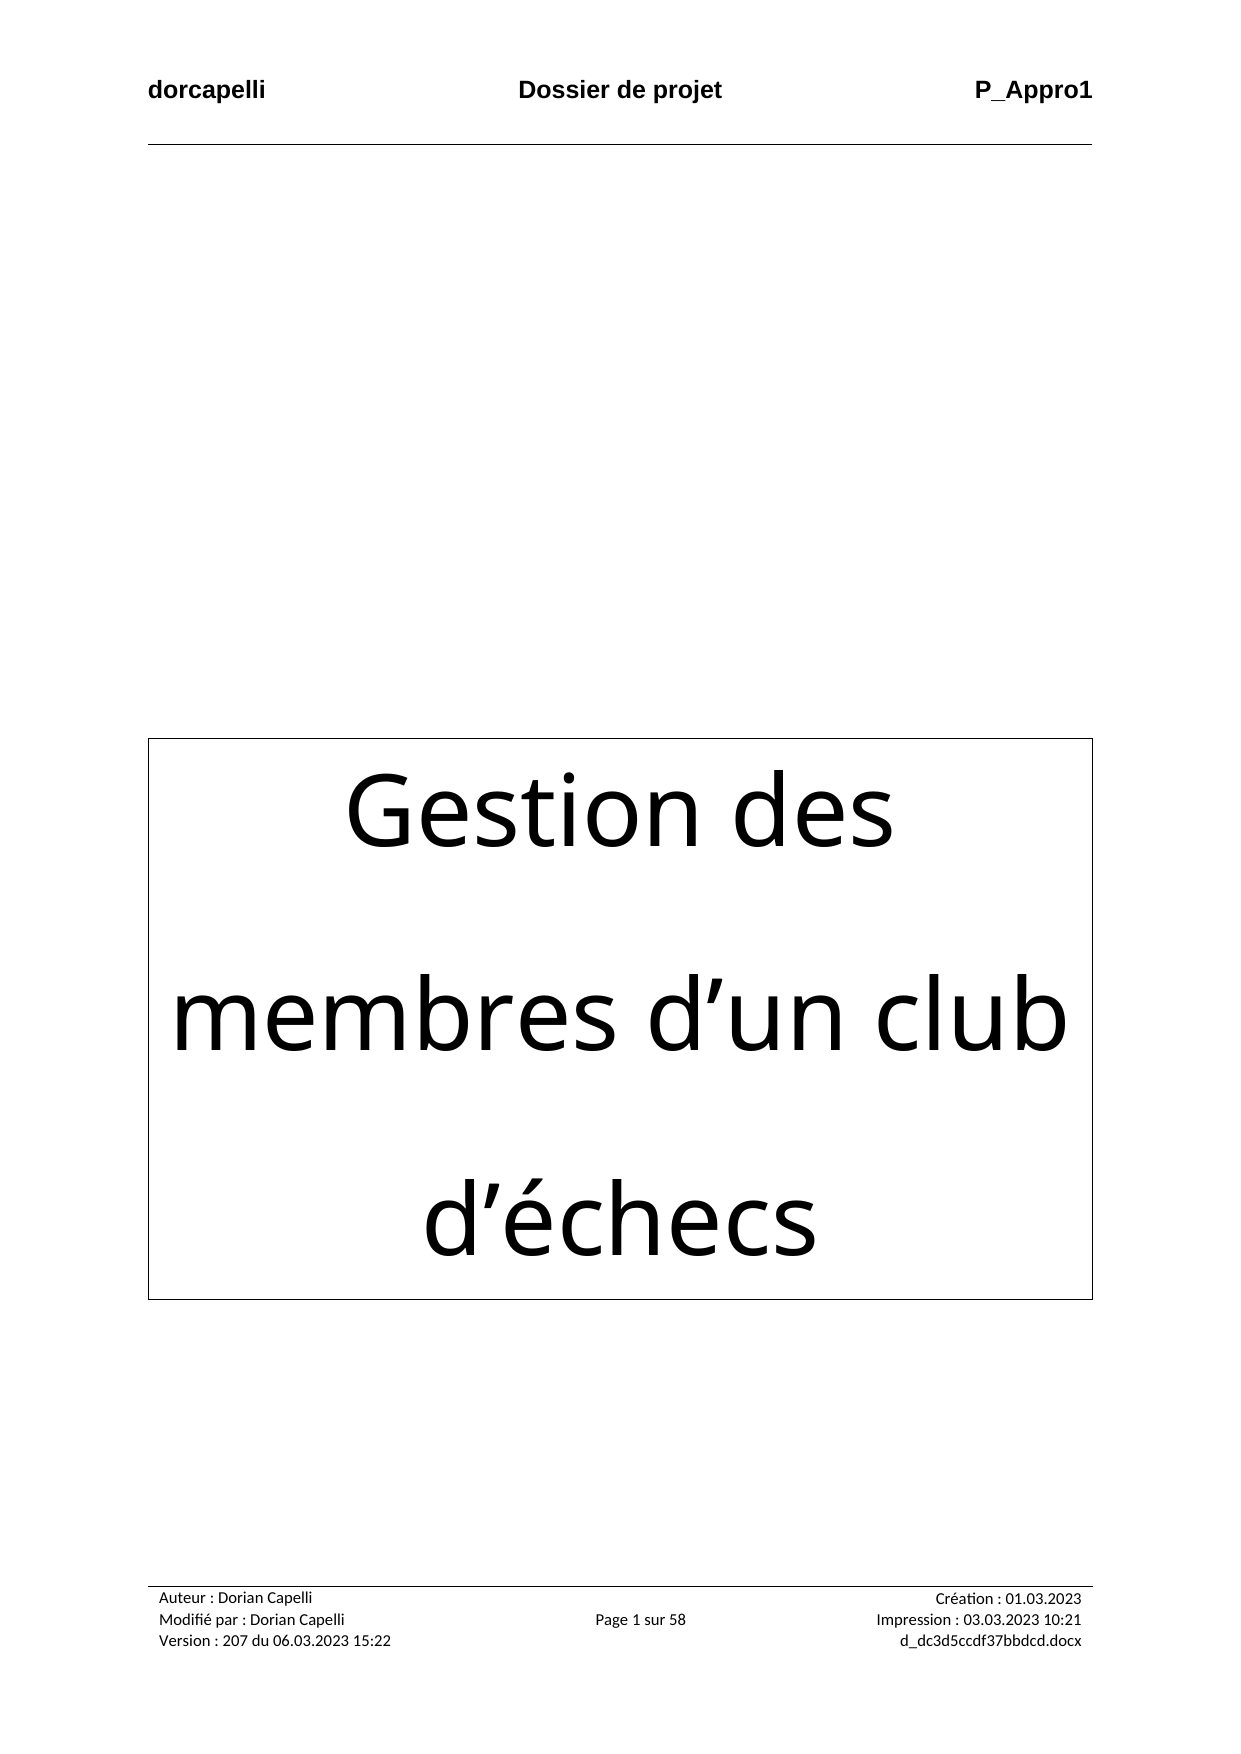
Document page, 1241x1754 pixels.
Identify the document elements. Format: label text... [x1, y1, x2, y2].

table_header Gestion des membres d’un club d’échecs [149, 739, 1092, 1298]
